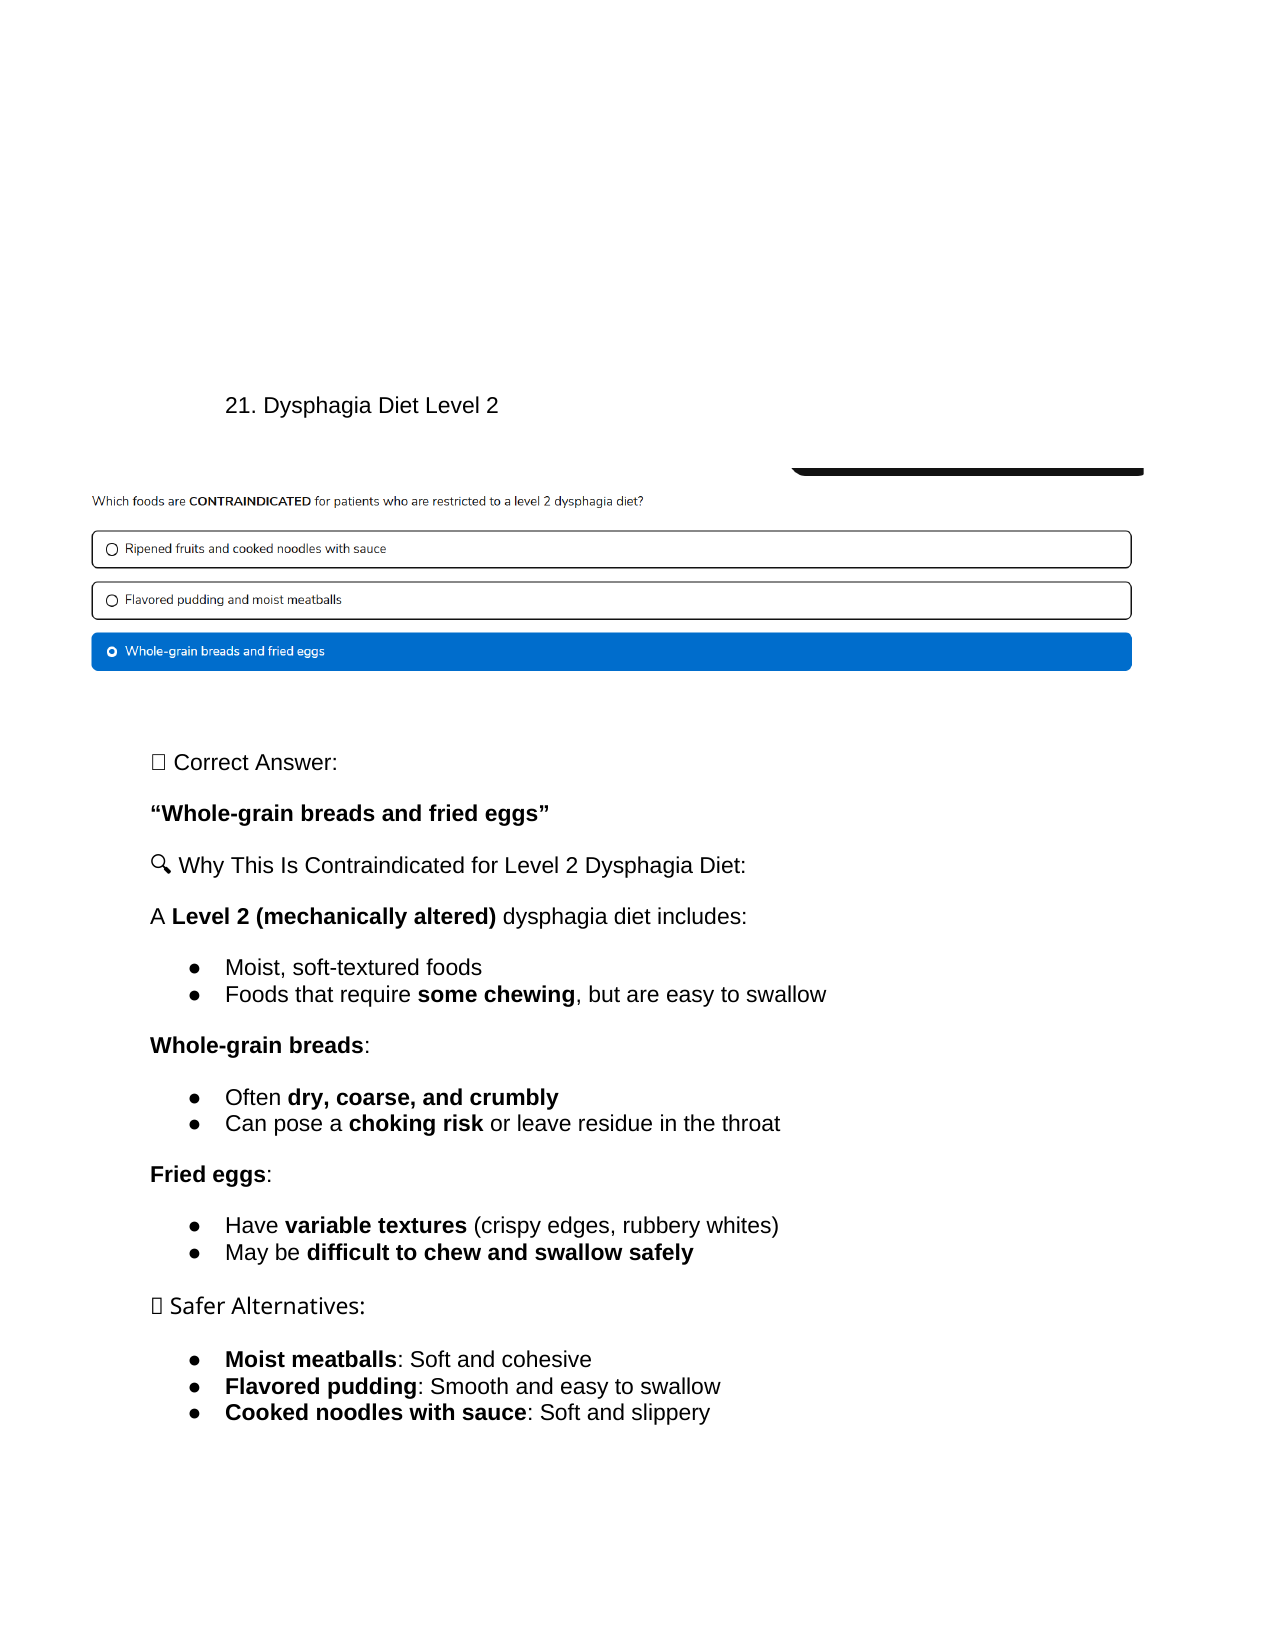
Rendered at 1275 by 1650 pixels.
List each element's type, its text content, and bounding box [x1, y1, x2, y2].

list Flavored pudding: Smooth and easy to swallow [187, 1373, 1125, 1399]
text Whole-grain breads: [150, 1032, 1125, 1058]
list Have variable textures (crispy edges, rubbery whites) [187, 1212, 1125, 1239]
picture [51, 468, 1144, 770]
list Moist, soft-textured foods [187, 954, 1125, 981]
text 21. Dysphagia Diet Level 2 [225, 392, 1125, 418]
text Fried eggs: [150, 1161, 1125, 1187]
list Cooked noodles with sauce: Soft and slippery [187, 1399, 1125, 1426]
list Moist meatballs: Soft and cohesive [187, 1346, 1125, 1373]
list Often dry, coarse, and crumbly [187, 1083, 1125, 1110]
text A Level 2 (mechanically altered) dysphagia diet includes: [150, 903, 1125, 929]
text “Whole-grain breads and fried eggs” [150, 800, 1125, 827]
text 🔍 Why This Is Contraindicated for Level 2 Dysphagia Diet: [150, 852, 1125, 878]
list Can pose a choking risk or leave residue in the throat [187, 1110, 1125, 1136]
list Foods that require some chewing, but are easy to swallow [187, 981, 1125, 1007]
list May be difficult to chew and swallow safely [187, 1239, 1125, 1265]
text 🧠 Correct Answer: [150, 749, 1125, 775]
text ✅ Safer Alternatives: [150, 1290, 1125, 1321]
